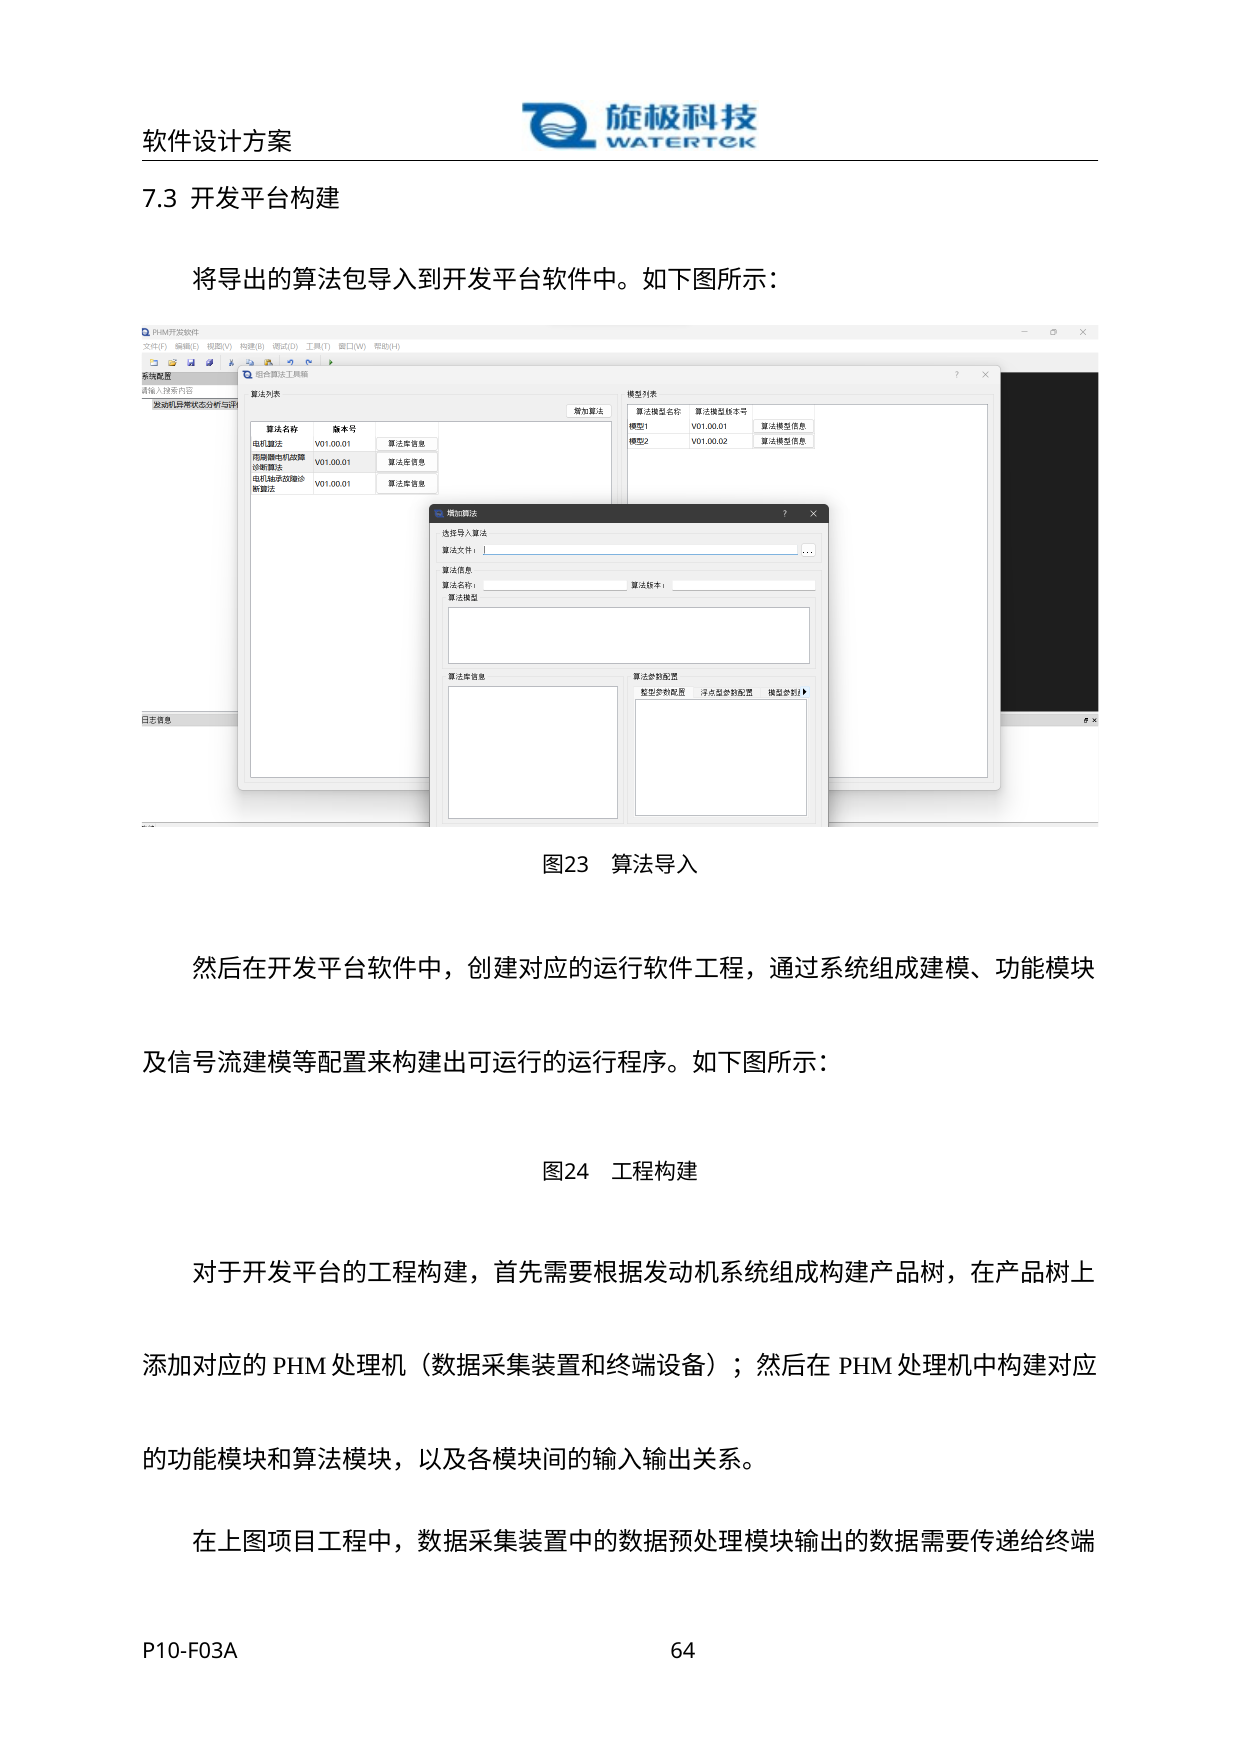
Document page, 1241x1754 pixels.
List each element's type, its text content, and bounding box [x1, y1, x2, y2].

text 将导出的算法包导入到开发平台软件中。如下图所示： [142, 244, 1098, 312]
text 算法导入 [142, 846, 1098, 880]
text 然后在开发平台软件中，创建对应的运行软件工程，通过系统组成建模、功能模块及信号流建模等配置来构建出可运行的运行程序。如下图所示： [142, 933, 1098, 1094]
text 对于开发平台的工程构建，首先需要根据发动机系统组成构建产品树，在产品树上添加对应的PHM处理机（数据采集装置和终端设备）；然后在PHM处理机中构建对应的功能模块和算法模块，以及各模块间的输入输出关系。 [142, 1236, 1098, 1492]
picture [521, 100, 760, 151]
subtitle 开发平台构建 [142, 162, 1098, 230]
text 在上图项目工程中，数据采集装置中的数据预处理模块输出的数据需要传递给终端设备中的诊断评估模块，通过webservice服务来实现快平台的数据传输功能。 [142, 1505, 1098, 1573]
text 工程构建 [142, 1153, 1098, 1187]
picture [141, 325, 1099, 827]
